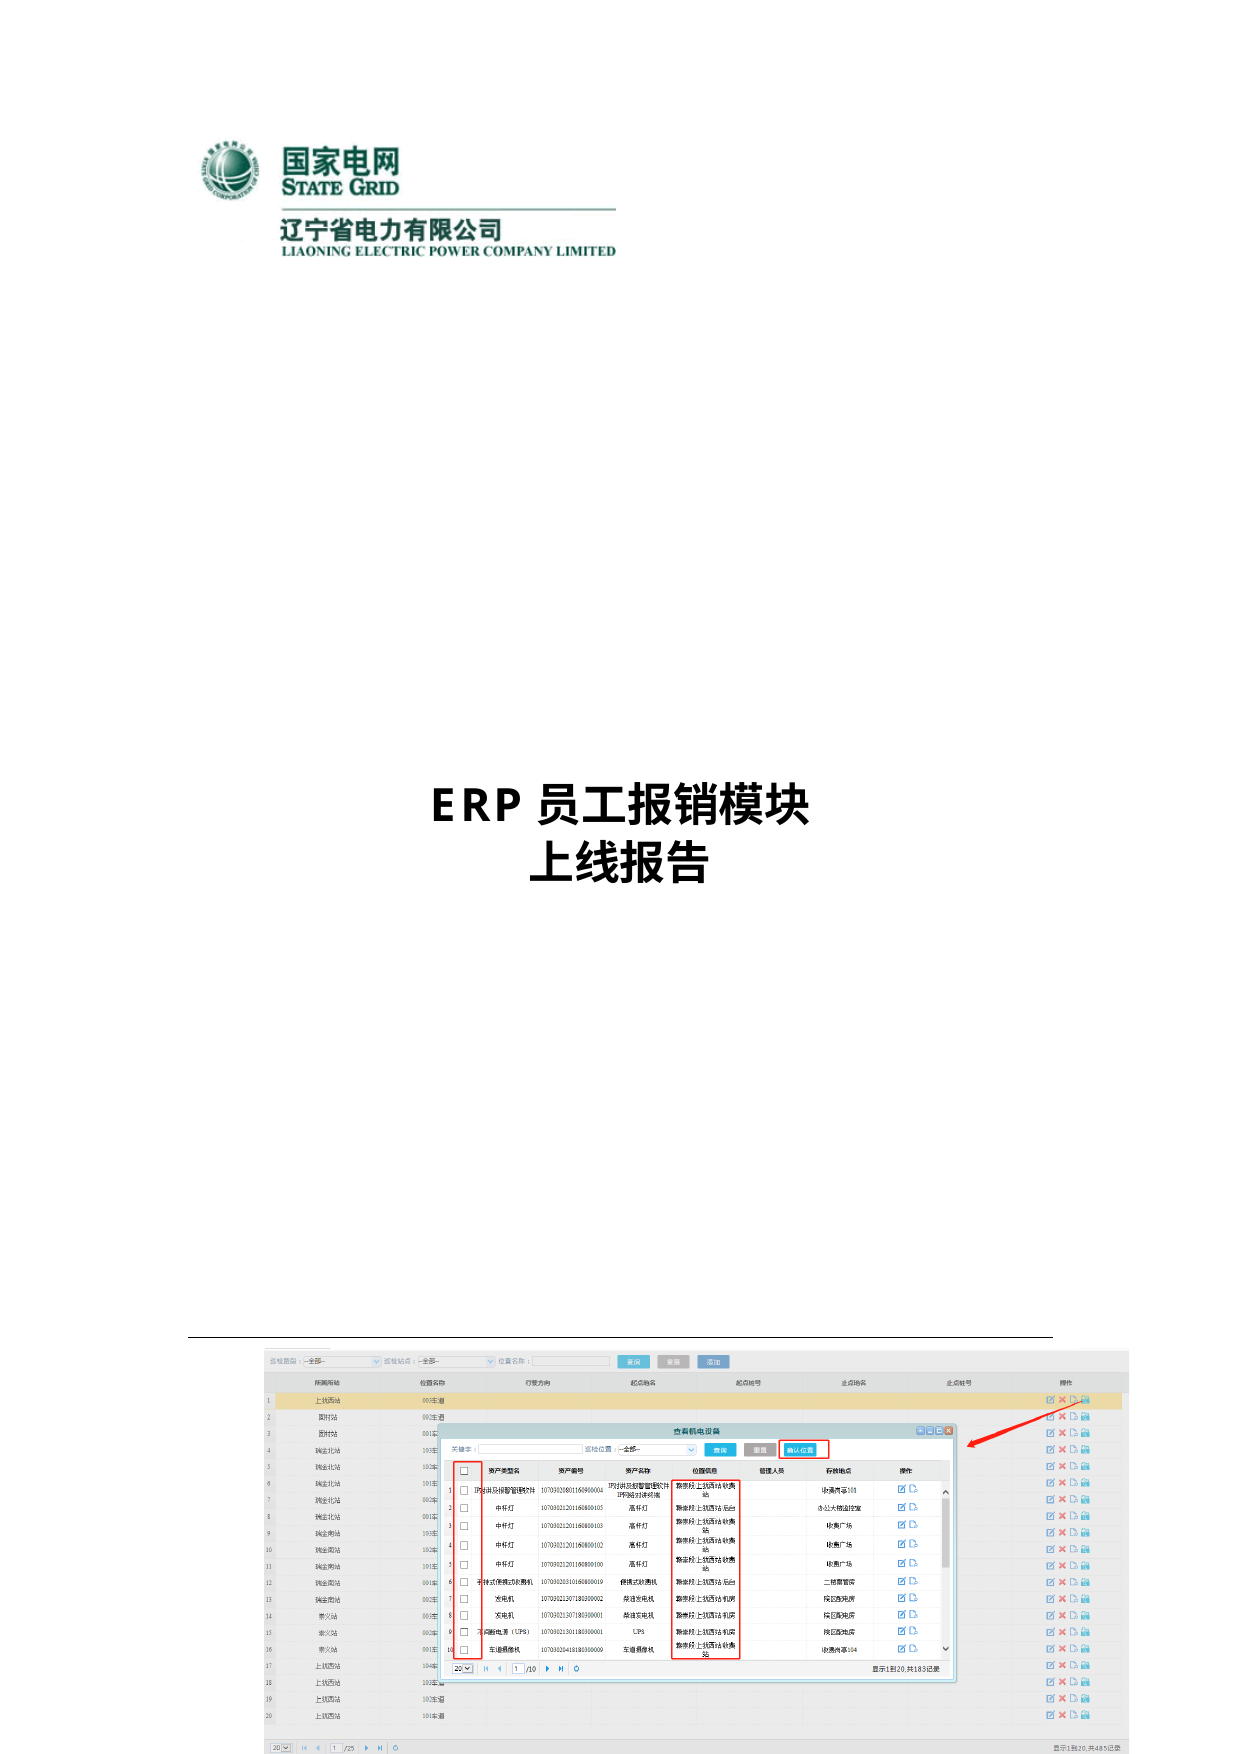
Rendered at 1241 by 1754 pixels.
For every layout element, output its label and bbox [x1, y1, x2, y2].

picture [264, 1348, 1130, 1754]
